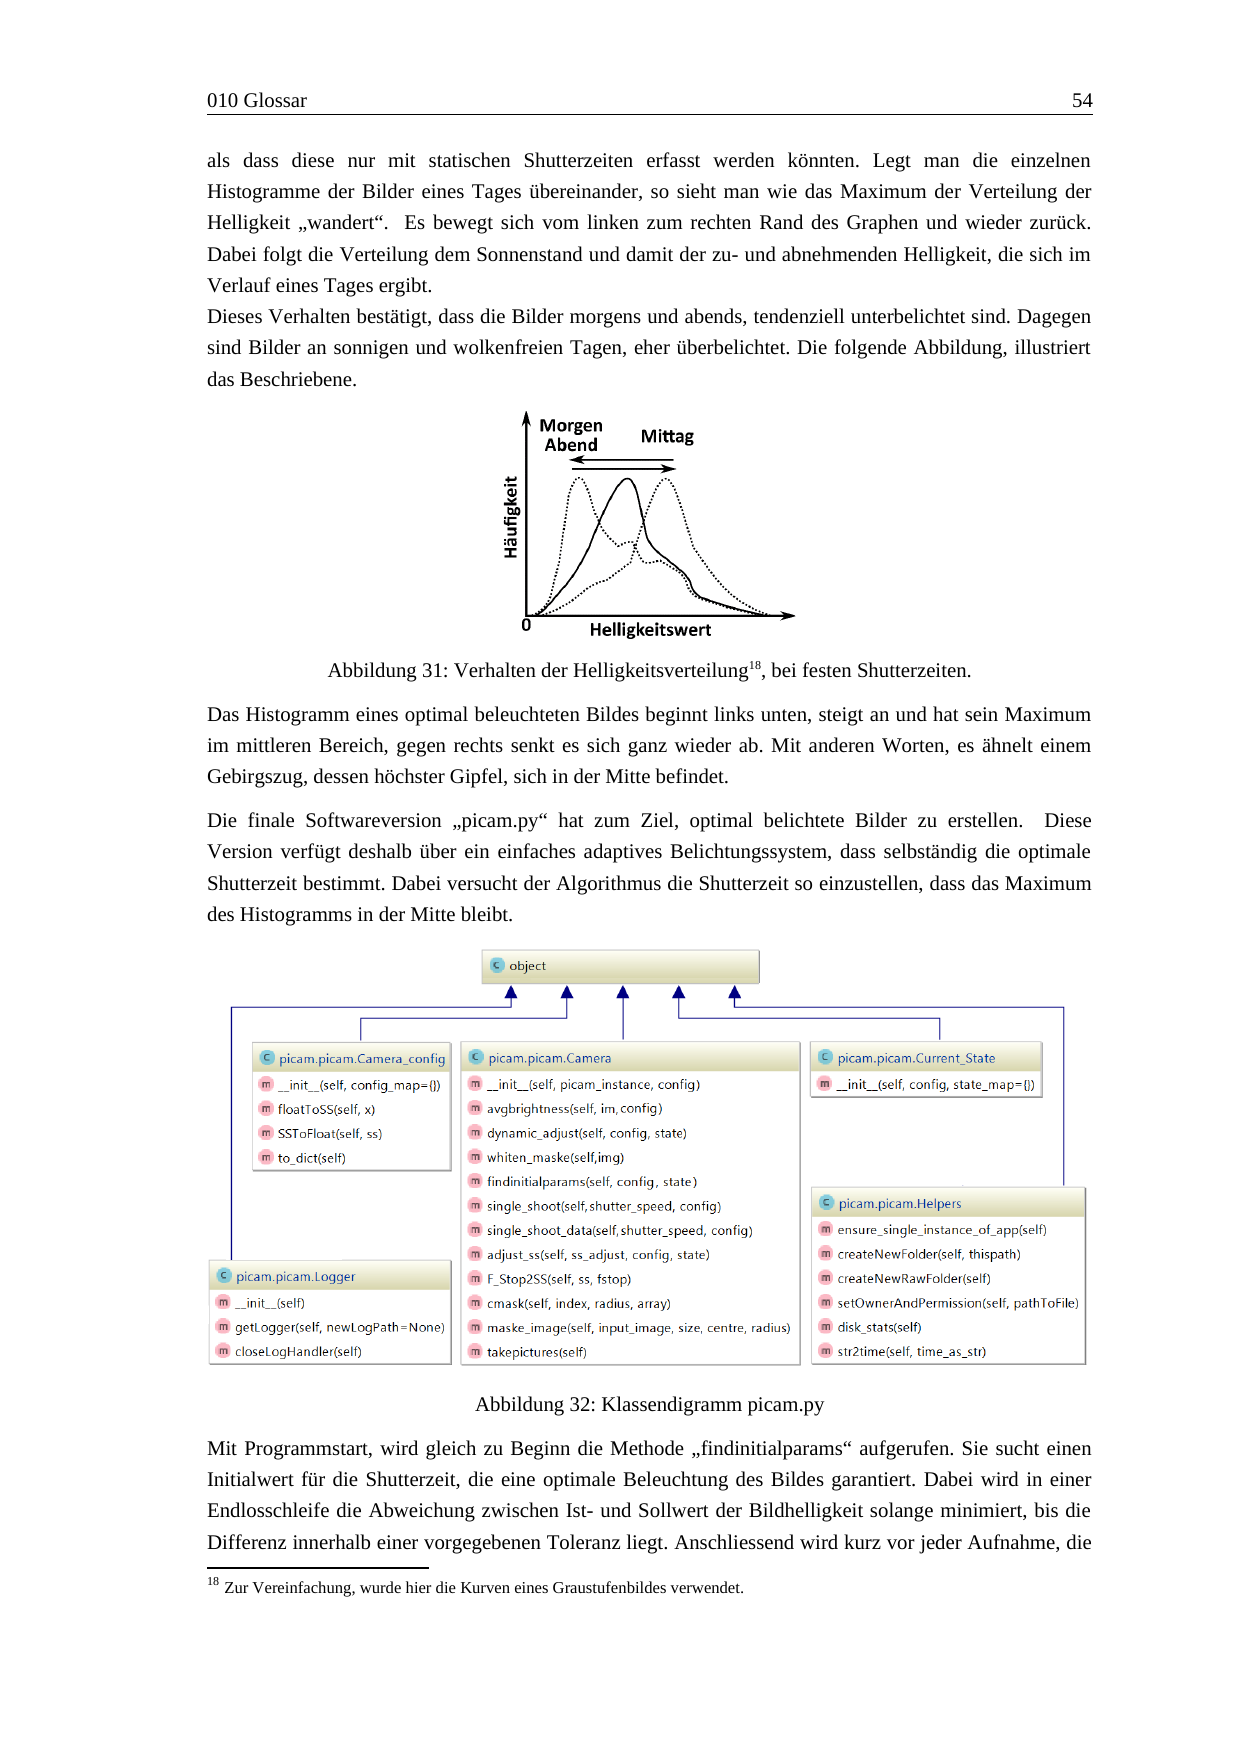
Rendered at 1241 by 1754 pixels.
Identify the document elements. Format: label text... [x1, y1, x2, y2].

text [207, 1436, 1093, 1554]
text Abbildung 32: Klassendigramm picam.py [207, 1392, 1093, 1416]
text Abbildung 31: Verhalten der Helligkeitsverteilung, bei festen Shutterzeiten. [207, 658, 1093, 682]
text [207, 148, 1093, 297]
text Dieses Verhalten bestätigt, dass die Bilder morgens und abends, tendenziell unterbelichtet sind. Dagegen sind Bilder an sonnigen und wolkenfreien Tagen, eher überbelichtet. Die folgende Abbildung, illustriert das Beschriebene. [207, 304, 1093, 391]
text Die finale Softwareversion „picam.py“ hat zum Ziel, optimal belichtete Bilder zu erstellen. Diese Version verfügt deshalb über ein einfaches adaptives Belichtungssystem, dass selbständig die optimale Shutterzeit bestimmt. Dabei versucht der Algorithmus die Shutterzeit so einzustellen, dass das Maximum des Histogramms in der Mitte bleibt. [207, 808, 1093, 926]
picture [206, 945, 1092, 1373]
text Das Histogramm eines optimal beleuchteten Bildes beginnt links unten, steigt an und hat sein Maximum im mittleren Bereich, gegen rechts senkt es sich ganz wieder ab. Mit anderen Worten, es ähnelt einem Gebirgszug, dessen höchster Gipfel, sich in der Mitte befindet. [207, 702, 1093, 788]
picture [503, 410, 796, 639]
